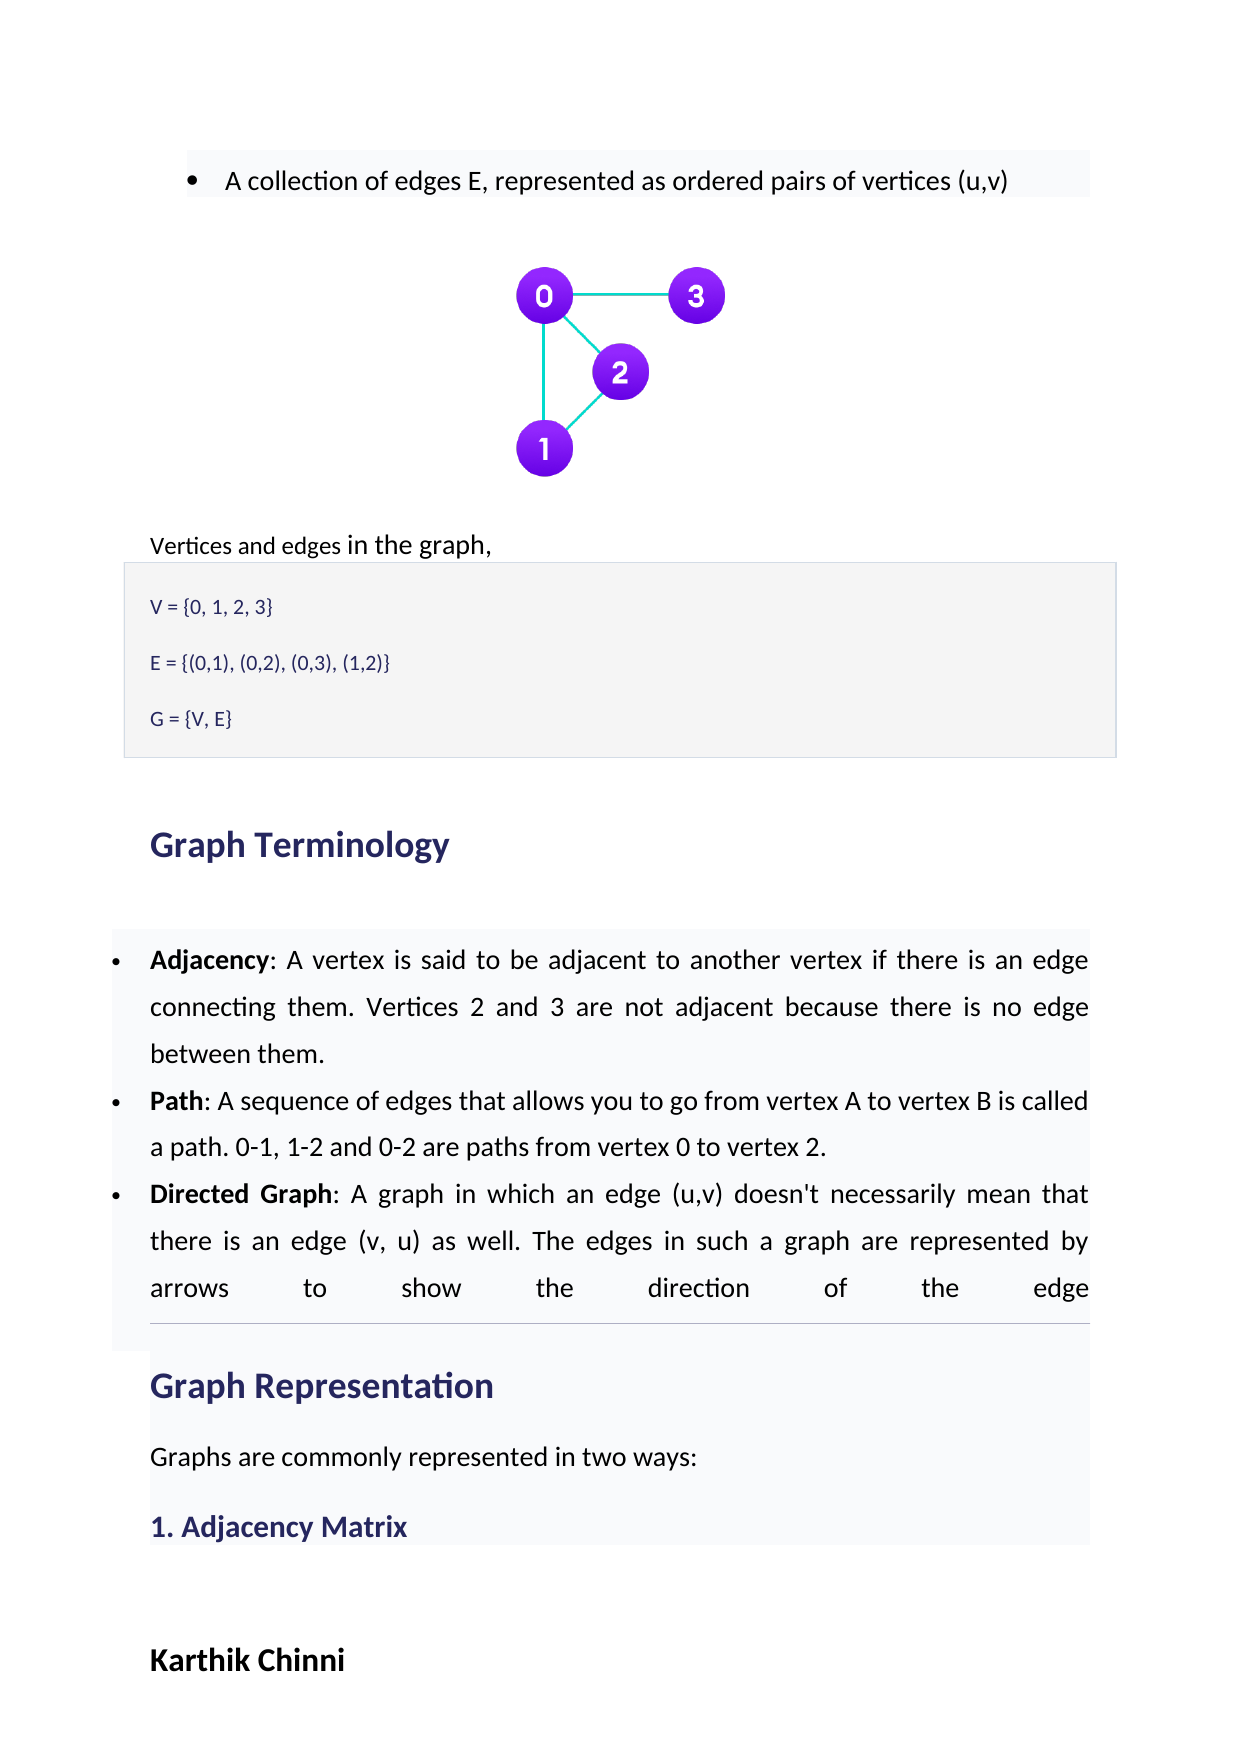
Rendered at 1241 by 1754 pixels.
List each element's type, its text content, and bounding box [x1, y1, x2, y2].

text Vertices and edges in the graph, [150, 528, 1090, 562]
text 1. Adjacency Matrix [150, 1498, 1090, 1545]
list Path: A sequence of edges that allows you to go from vertex A to vertex B is called a path. 0-1, 1-2 and 0-2 are paths from vertex 0 to vertex 2. [112, 1070, 1090, 1164]
picture [150, 215, 1091, 528]
list Directed Graph: A graph in which an edge (u,v) doesn't necessarily mean that there is an edge (v, u) as well. The edges in such a graph are represented by arrows to show the direction of the edge [112, 1164, 1090, 1351]
text Graph Representation [150, 1351, 1090, 1407]
text Graph Terminology [150, 821, 1090, 867]
list A collection of edges E, represented as ordered pairs of vertices (u,v) [187, 150, 1090, 197]
list Adjacency: A vertex is said to be adjacent to another vertex if there is an edge connecting them. Vertices 2 and 3 are not adjacent because there is no edge between them. [112, 929, 1090, 1070]
text Graphs are commonly represented in two ways: [150, 1426, 1090, 1473]
text E = {(0,1), (0,2), (0,3), (1,2)} [125, 618, 1115, 674]
text G = {V, E} [125, 674, 1115, 757]
text V = {0, 1, 2, 3} [125, 563, 1115, 618]
